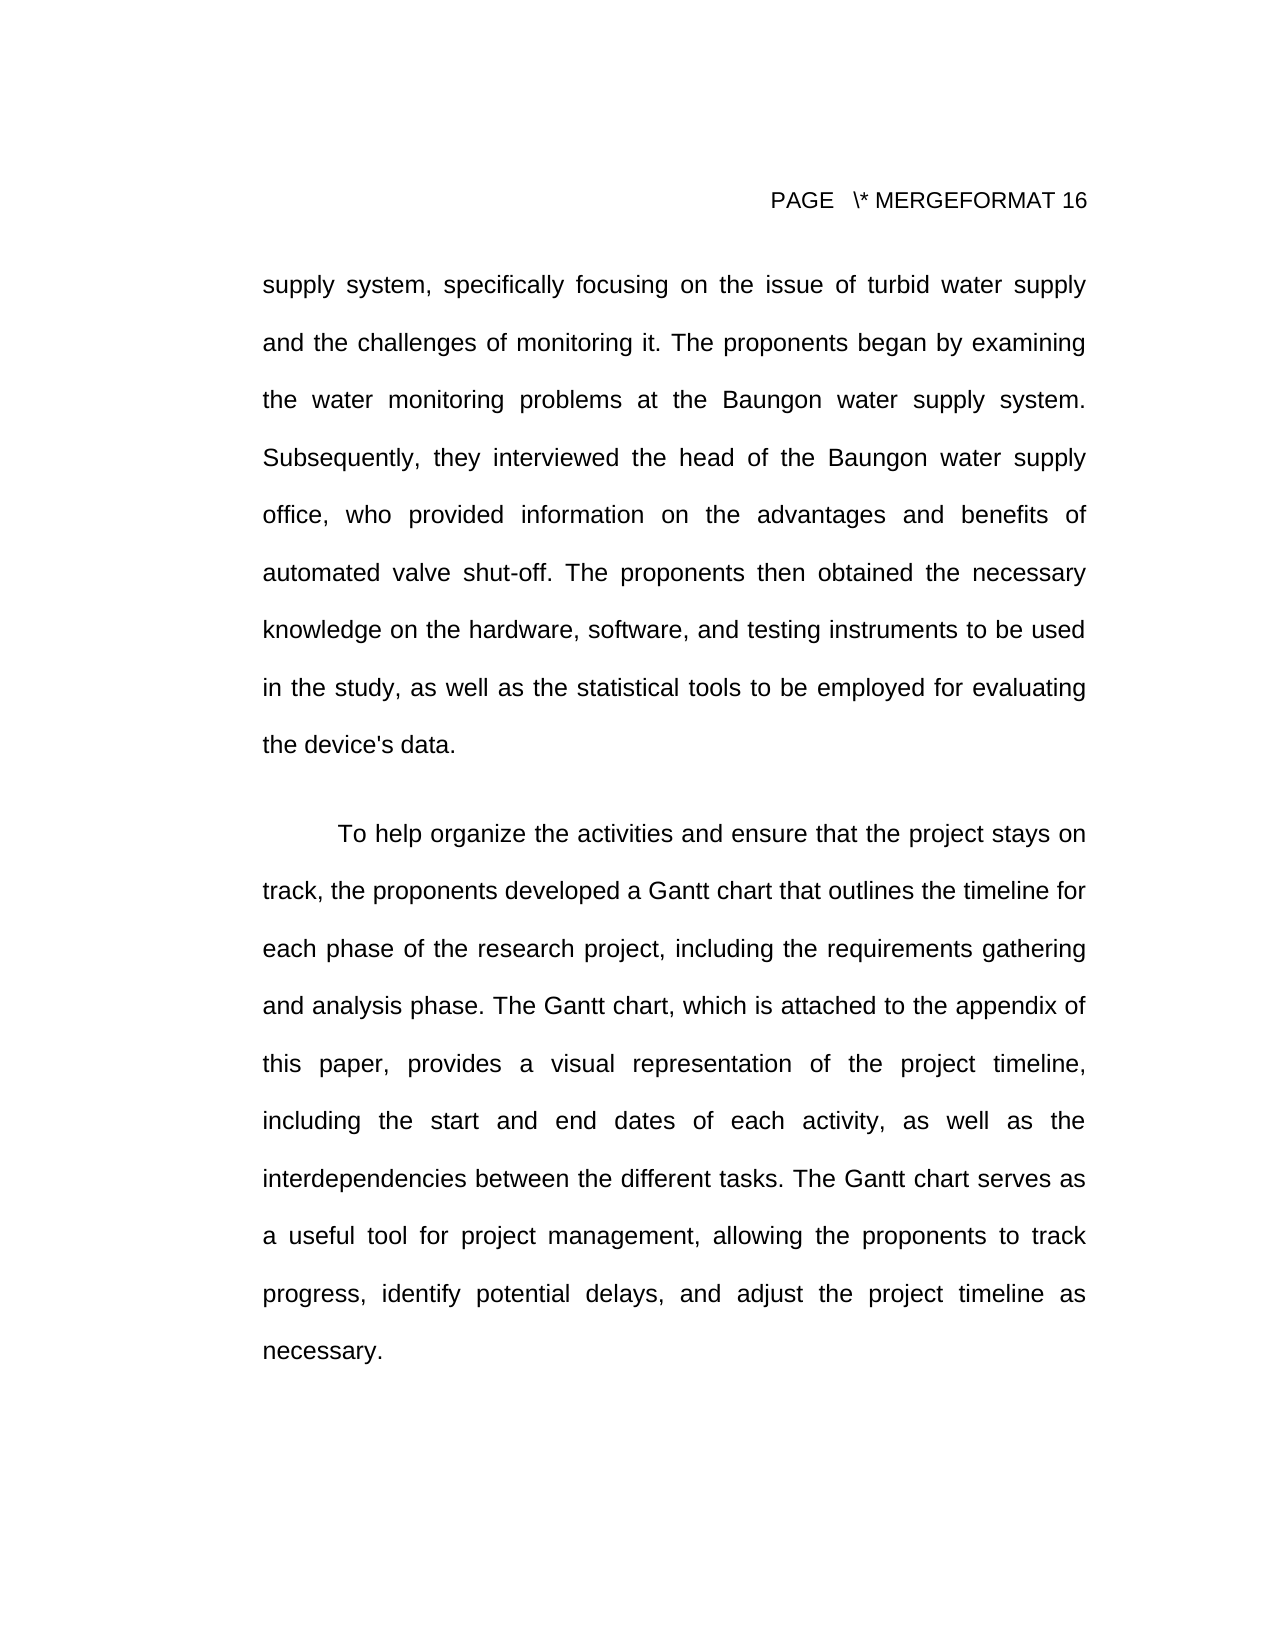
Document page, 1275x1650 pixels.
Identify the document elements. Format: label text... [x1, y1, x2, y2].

text To help organize the activities and ensure that the project stays on track, the proponents developed a Gantt chart that outlines the timeline for each phase of the research project, including the requirements gathering and analysis phase. The Gantt chart, which is attached to the appendix of this paper, provides a visual representation of the project timeline, including the start and end dates of each activity, as well as the interdependencies between the different tasks. The Gantt chart serves as a useful tool for project management, allowing the proponents to track progress, identify potential delays, and adjust the project timeline as necessary. [262, 819, 1087, 1365]
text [262, 270, 1087, 759]
